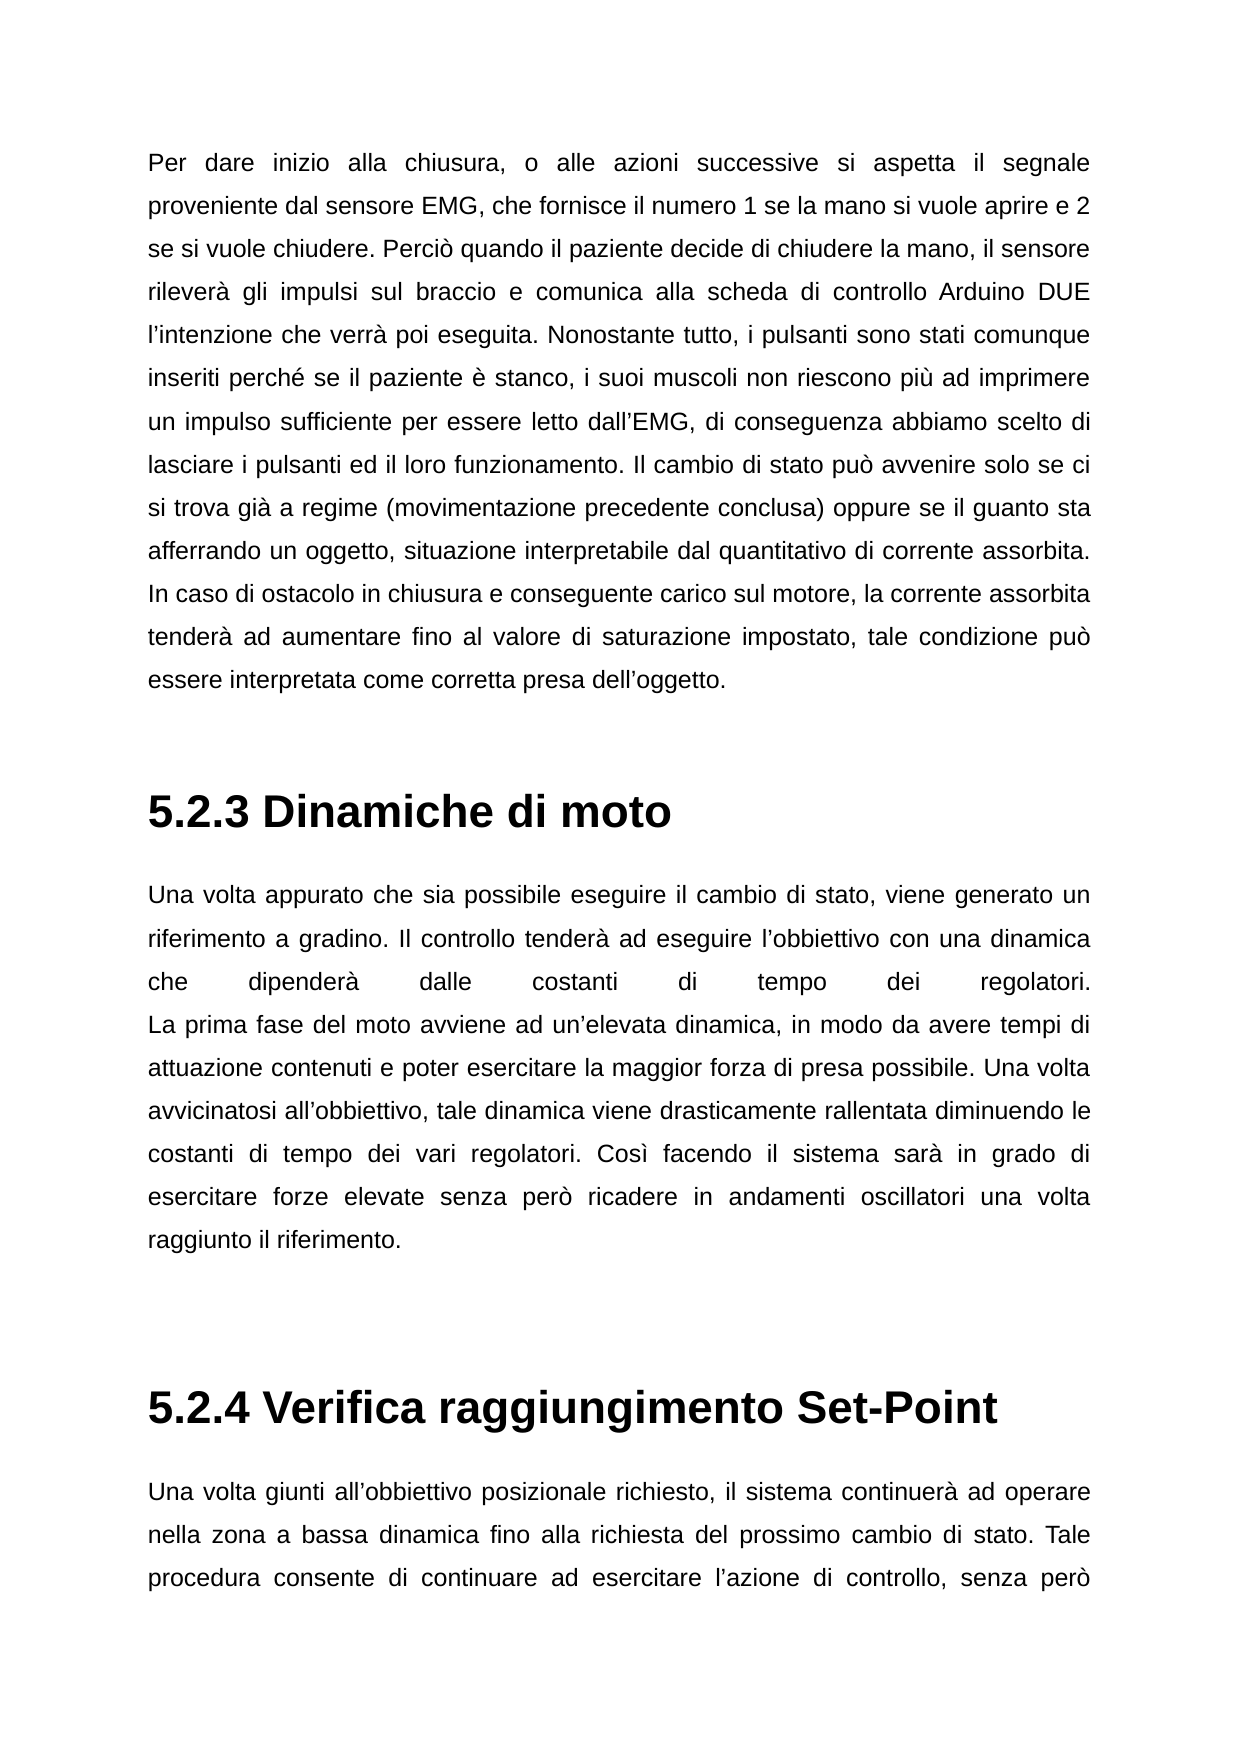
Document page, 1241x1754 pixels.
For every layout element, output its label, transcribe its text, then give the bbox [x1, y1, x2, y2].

text Una volta appurato che sia possibile eseguire il cambio di stato, viene generato un riferimento a gradino. Il controllo tenderà ad eseguire l’obbiettivo con una dinamica che dipenderà dalle costanti di tempo dei regolatori. La prima fase del moto avviene ad un’elevata dinamica, in modo da avere tempi di attuazione contenuti e poter esercitare la maggior forza di presa possibile. Una volta avvicinatosi all’obbiettivo, tale dinamica viene drasticamente rallentata diminuendo le costanti di tempo dei vari regolatori. Così facendo il sistema sarà in grado di esercitare forze elevate senza però ricadere in andamenti oscillatori una volta raggiunto il riferimento. [148, 881, 1092, 1254]
text 5.2.3 Dinamiche di moto [148, 785, 1092, 837]
text 5.2.4 Verifica raggiungimento Set-Point [148, 1381, 1092, 1434]
text Per dare inizio alla chiusura, o alle azioni successive si aspetta il segnale proveniente dal sensore EMG, che fornisce il numero 1 se la mano si vuole aprire e 2 se si vuole chiudere. Perciò quando il paziente decide di chiudere la mano, il sensore rileverà gli impulsi sul braccio e comunica alla scheda di controllo Arduino DUE l’intenzione che verrà poi eseguita. Nonostante tutto, i pulsanti sono stati comunque inseriti perché se il paziente è stanco, i suoi muscoli non riescono più ad imprimere un impulso sufficiente per essere letto dall’EMG, di conseguenza abbiamo scelto di lasciare i pulsanti ed il loro funzionamento. Il cambio di stato può avvenire solo se ci si trova già a regime (movimentazione precedente conclusa) oppure se il guanto sta afferrando un oggetto, situazione interpretabile dal quantitativo di corrente assorbita. In caso di ostacolo in chiusura e conseguente carico sul motore, la corrente assorbita tenderà ad aumentare fino al valore di saturazione impostato, tale condizione può essere interpretata come corretta presa dell’oggetto. [148, 148, 1092, 694]
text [148, 1477, 1092, 1592]
